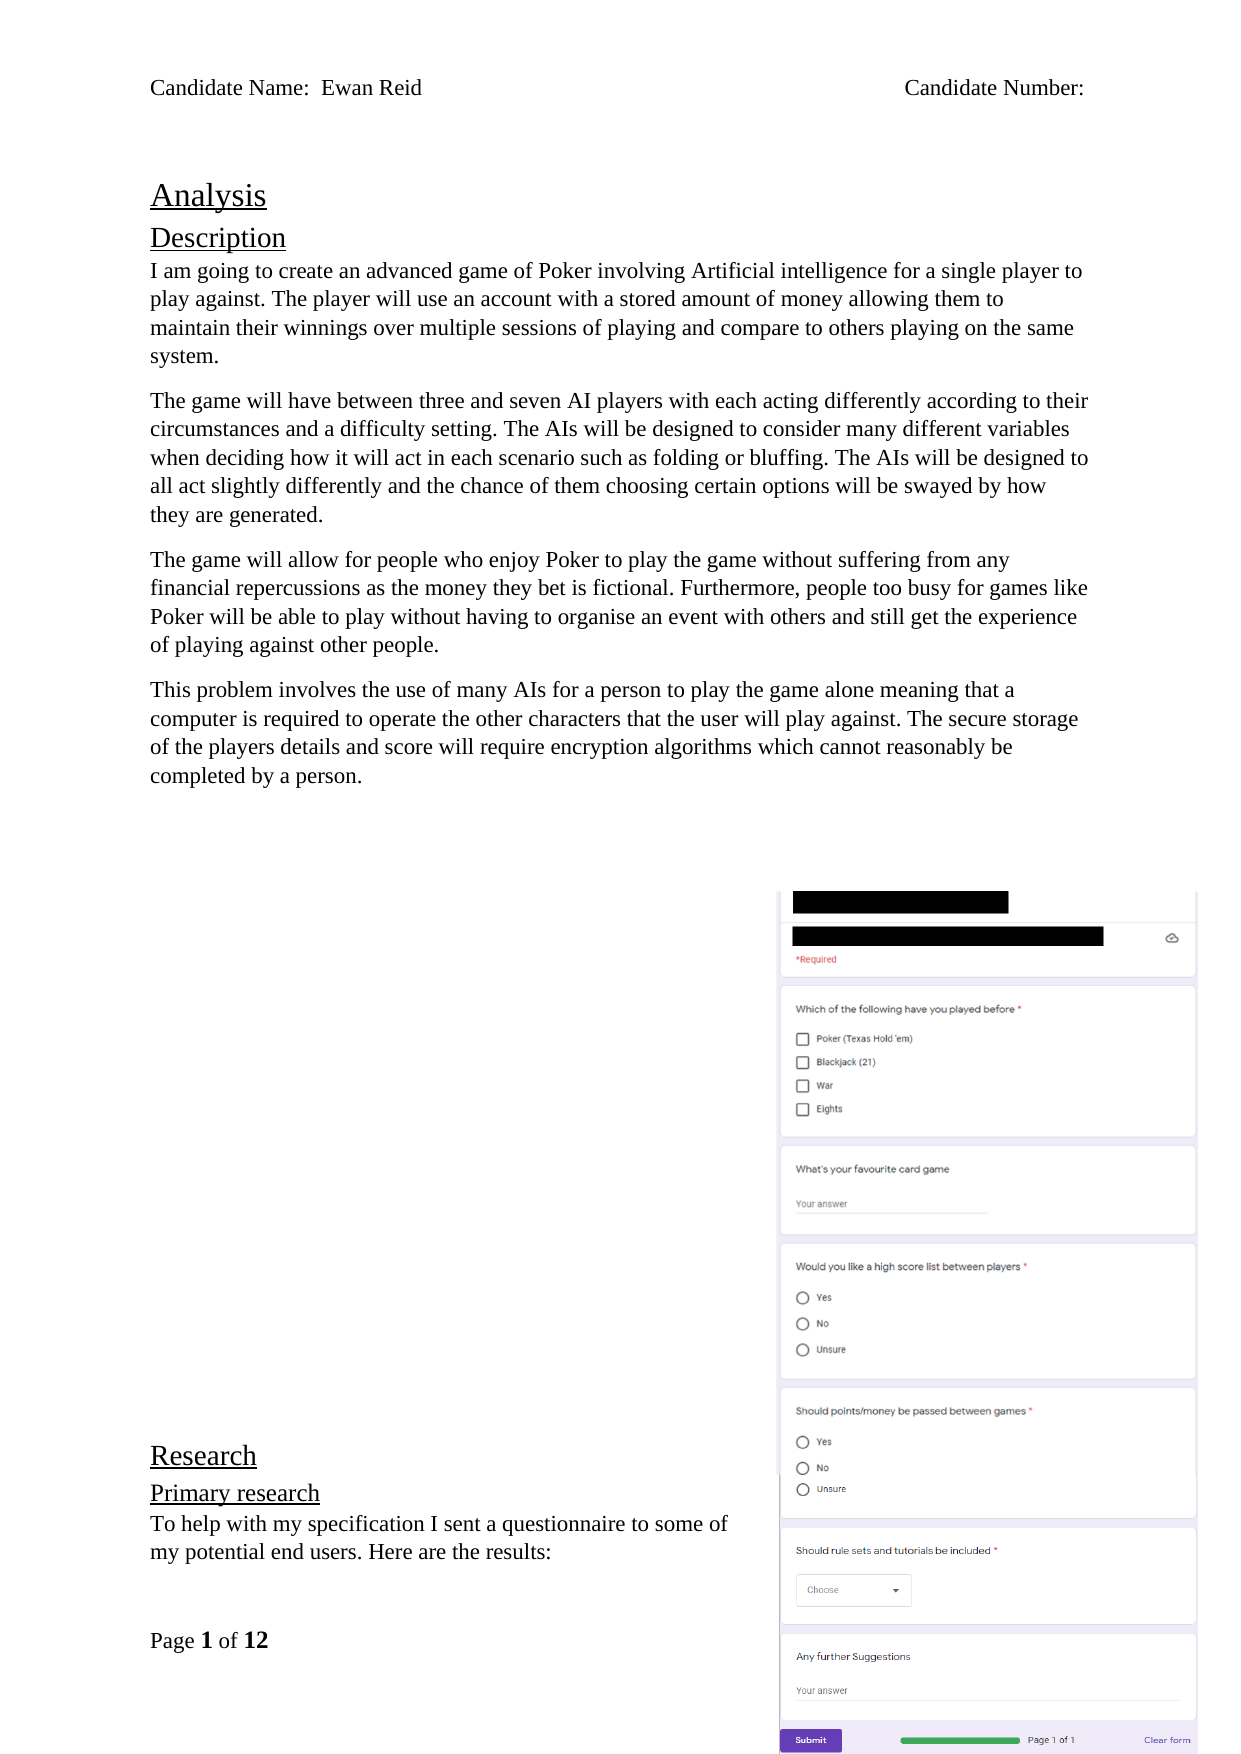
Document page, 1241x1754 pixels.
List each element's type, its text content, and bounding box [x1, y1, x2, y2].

subtitle Description [150, 221, 1090, 254]
subtitle Research [150, 1438, 776, 1472]
subtitle Primary research [150, 1478, 776, 1507]
text This problem involves the use of many AIs for a person to play the game alone meaning that a computer is required to operate the other characters that the user will play against. The secure storage of the players details and score will require encryption algorithms which cannot reasonably be completed by a person. [150, 676, 1090, 788]
subtitle Analysis [150, 175, 1090, 213]
text The game will allow for people who enjoy Poker to play the game without suffering from any financial repercussions as the money they bet is fictional. Furthermore, people too busy for games like Poker will be able to play without having to organise an event with others and still get the experience of playing against other people. [150, 546, 1090, 658]
picture [776, 891, 1198, 1754]
text To help with my specification I sent a questionnaire to some of my potential end users. Here are the results: [150, 1509, 776, 1564]
text I am going to create an advanced game of Poker involving Artificial intelligence for a single player to play against. The player will use an account with a stored amount of money allowing them to maintain their winnings over multiple sessions of playing and compare to others playing on the same system. [150, 257, 1090, 368]
text The game will have between three and seven AI players with each acting differently according to their circumstances and a difficulty setting. The AIs will be designed to consider many different variables when deciding how it will act in each scenario such as folding or bluffing. The AIs will be designed to all act slightly differently and the chance of them choosing certain options will be swayed by how they are generated. [150, 387, 1090, 527]
